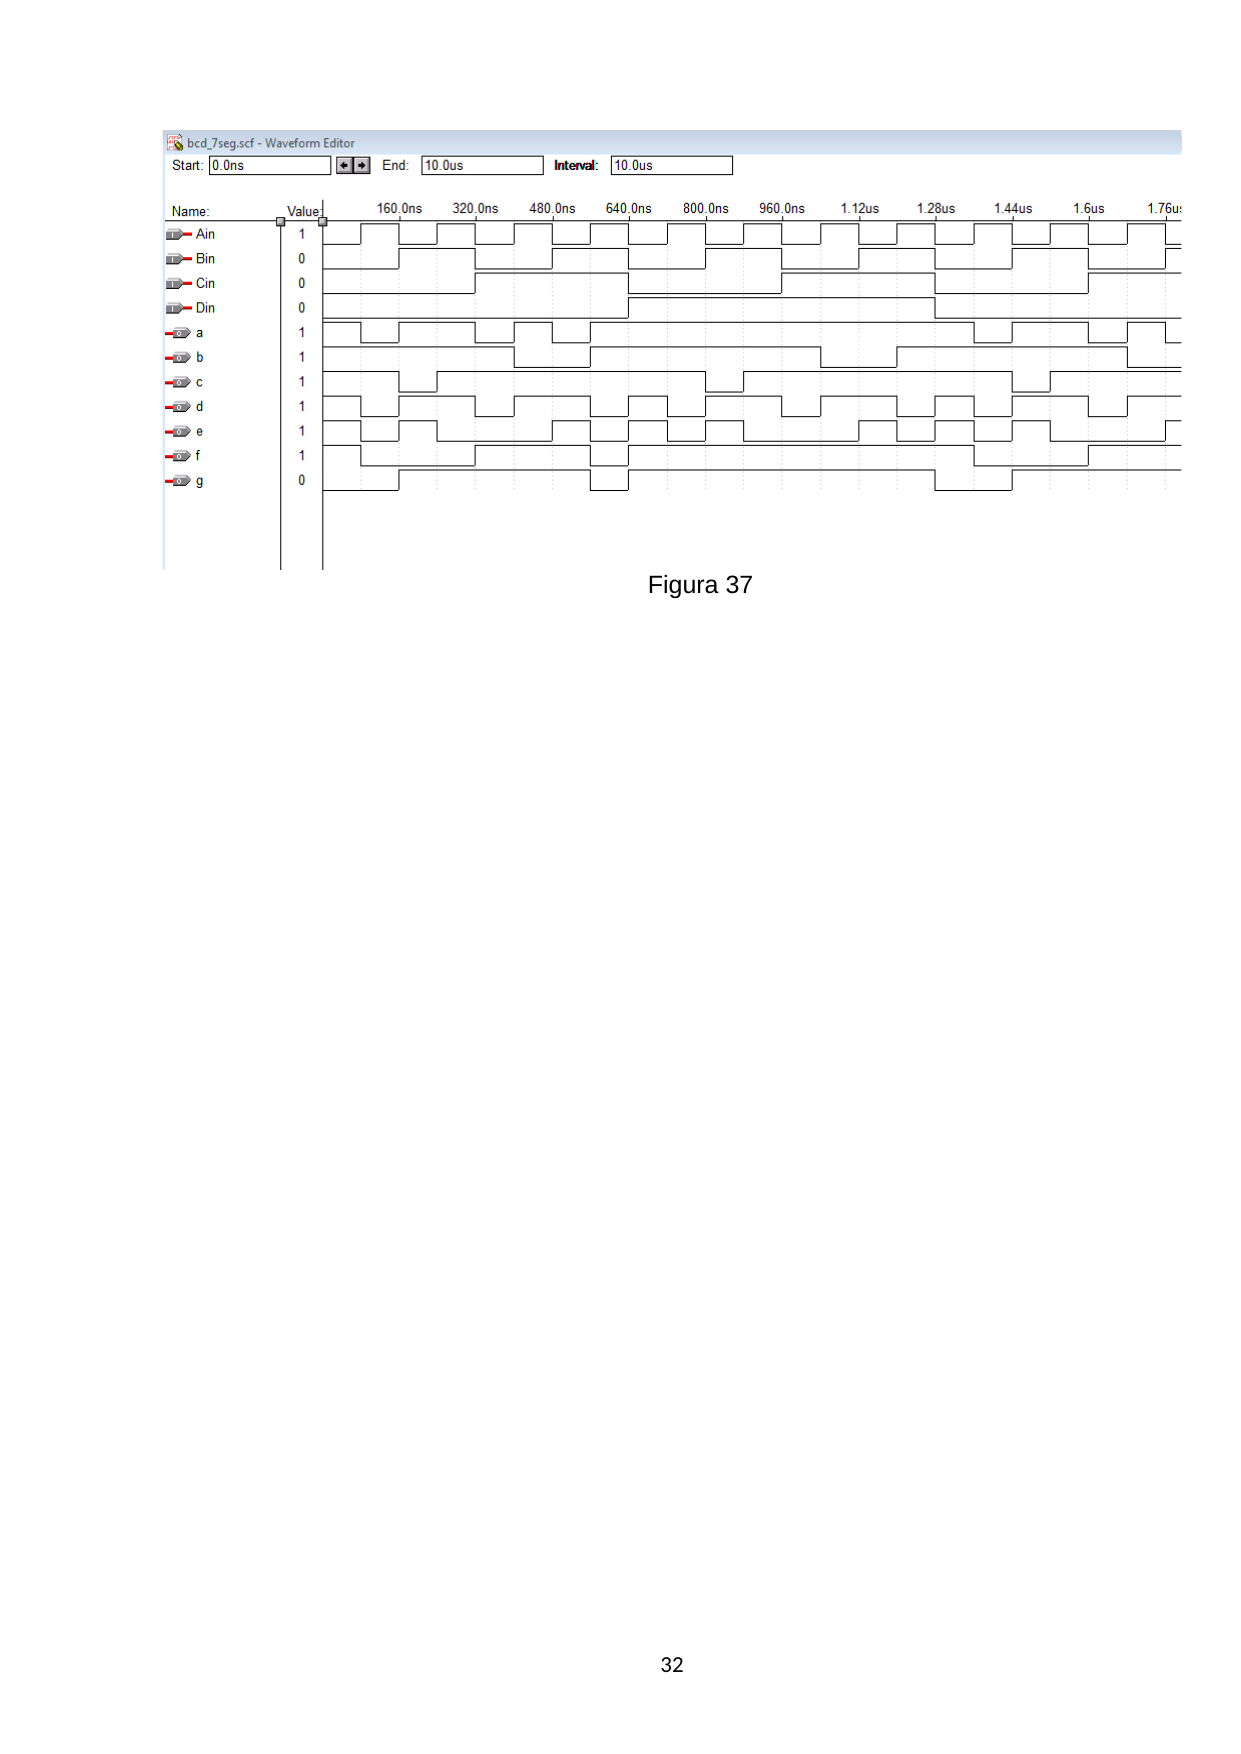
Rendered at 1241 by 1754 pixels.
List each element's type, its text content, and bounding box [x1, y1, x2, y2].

text Figura 37 [162, 570, 1181, 599]
picture [162, 130, 1182, 570]
